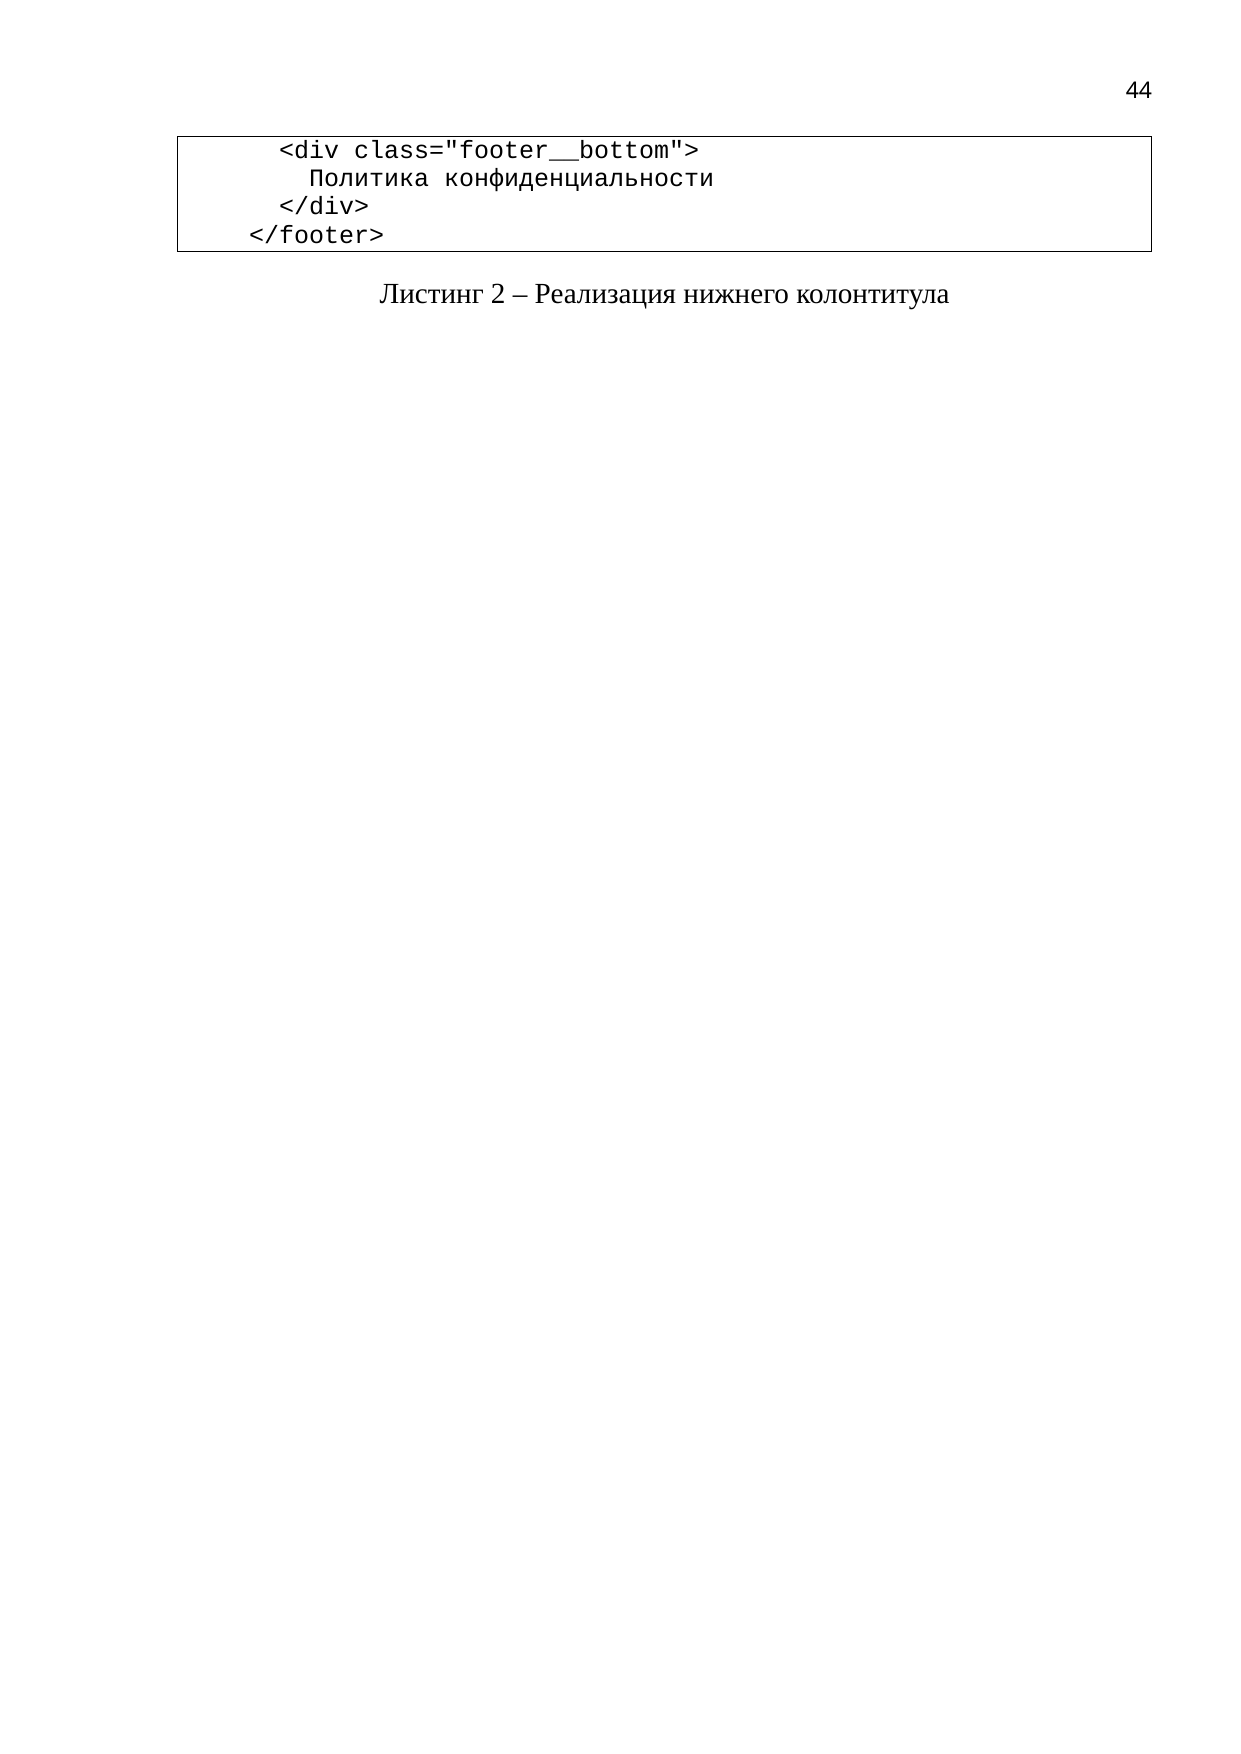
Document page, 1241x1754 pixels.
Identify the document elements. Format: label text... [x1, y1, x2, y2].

text Листинг 2 – Реализация нижнего колонтитула [177, 277, 1152, 310]
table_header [178, 137, 1151, 251]
